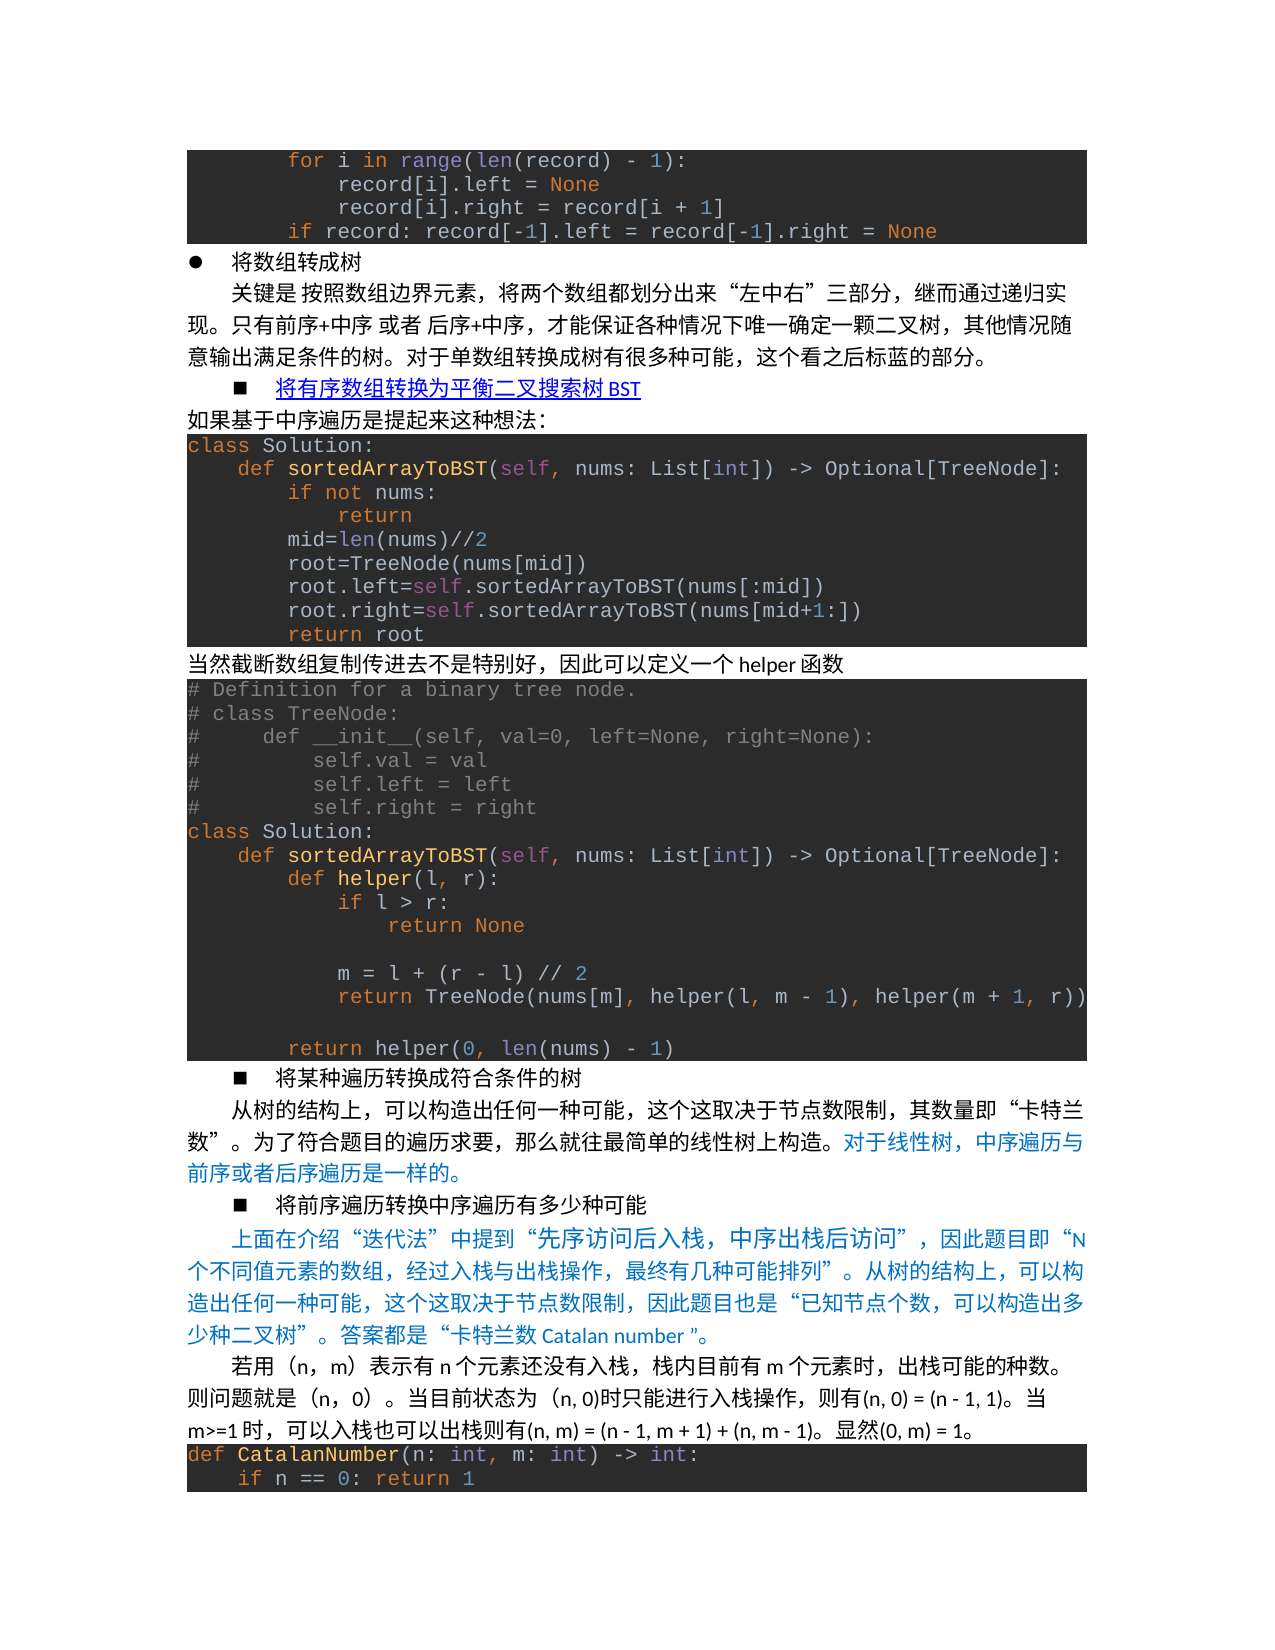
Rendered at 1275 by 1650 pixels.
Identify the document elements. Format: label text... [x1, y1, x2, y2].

text 关键是 按照数组边界元素，将两个数组都划分出来“左中右”三部分，继而通过递归实现。只有前序+中序 或者 后序+中序，才能保证各种情况下唯一确定一颗二叉树，其他情况随意输出满足条件的树。对于单数组转换成树有很多种可能，这个看之后标蓝的部分。 [187, 276, 1087, 371]
text 上面在介绍“迭代法”中提到“先序访问后入栈，中序出栈后访问”，因此题目即“N个不同值元素的数组，经过入栈与出栈操作，最终有几种可能排列”。从树的结构上，可以构造出任何一种可能，这个这取决于节点数限制，因此题目也是“已知节点个数，可以构造出多少种二叉树”。答案都是“卡特兰数Catalan number ”。 [187, 1219, 1087, 1349]
text 如果基于中序遍历是提起来这种想法： [187, 403, 1087, 434]
text class Solution: def sortedArrayToBST(self, nums: List[int]) -> Optional[TreeNode]: if not nums: return mid=len(nums)//2 root=TreeNode(nums[mid]) root.left=self.sortedArrayToBST(nums[:mid]) root.right=self.sortedArrayToBST(nums[mid+1:]) return root [187, 434, 1087, 647]
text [187, 1444, 1087, 1492]
list 将某种遍历转换成符合条件的树 [232, 1061, 1087, 1093]
text 当然截断数组复制传进去不是特别好，因此可以定义一个helper函数 [187, 647, 1087, 679]
text # Definition for a binary tree node. # class TreeNode: # def __init__(self, val=0, left=None, right=None): # self.val = val # self.left = left # self.right = right class Solution: def sortedArrayToBST(self, nums: List[int]) -> Optional[TreeNode]: def helper(l, r): if l > r: return None m = l + (r - l) // 2 return TreeNode(nums[m], helper(l, m - 1), helper(m + 1, r)) return helper(0, len(nums) - 1) [187, 679, 1087, 1061]
text 从树的结构上，可以构造出任何一种可能，这个这取决于节点数限制，其数量即“卡特兰数”。为了符合题目的遍历求要，那么就往最简单的线性树上构造。对于线性树，中序遍历与前序或者后序遍历是一样的。 [187, 1093, 1087, 1188]
list 将有序数组转换为平衡二叉搜索树BST [232, 371, 1087, 403]
text 若用（n，m）表示有n个元素还没有入栈，栈内目前有m个元素时，出栈可能的种数。则问题就是（n，0）。当目前状态为（n, 0)时只能进行入栈操作，则有(n, 0) = (n - 1, 1)。当m>=1时，可以入栈也可以出栈则有(n, m) = (n - 1, m + 1) + (n, m - 1)。显然(0, m) = 1。 [187, 1349, 1087, 1444]
list 将前序遍历转换中序遍历有多少种可能 [232, 1188, 1087, 1219]
list 将数组转成树 [187, 244, 1087, 276]
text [187, 150, 1087, 244]
